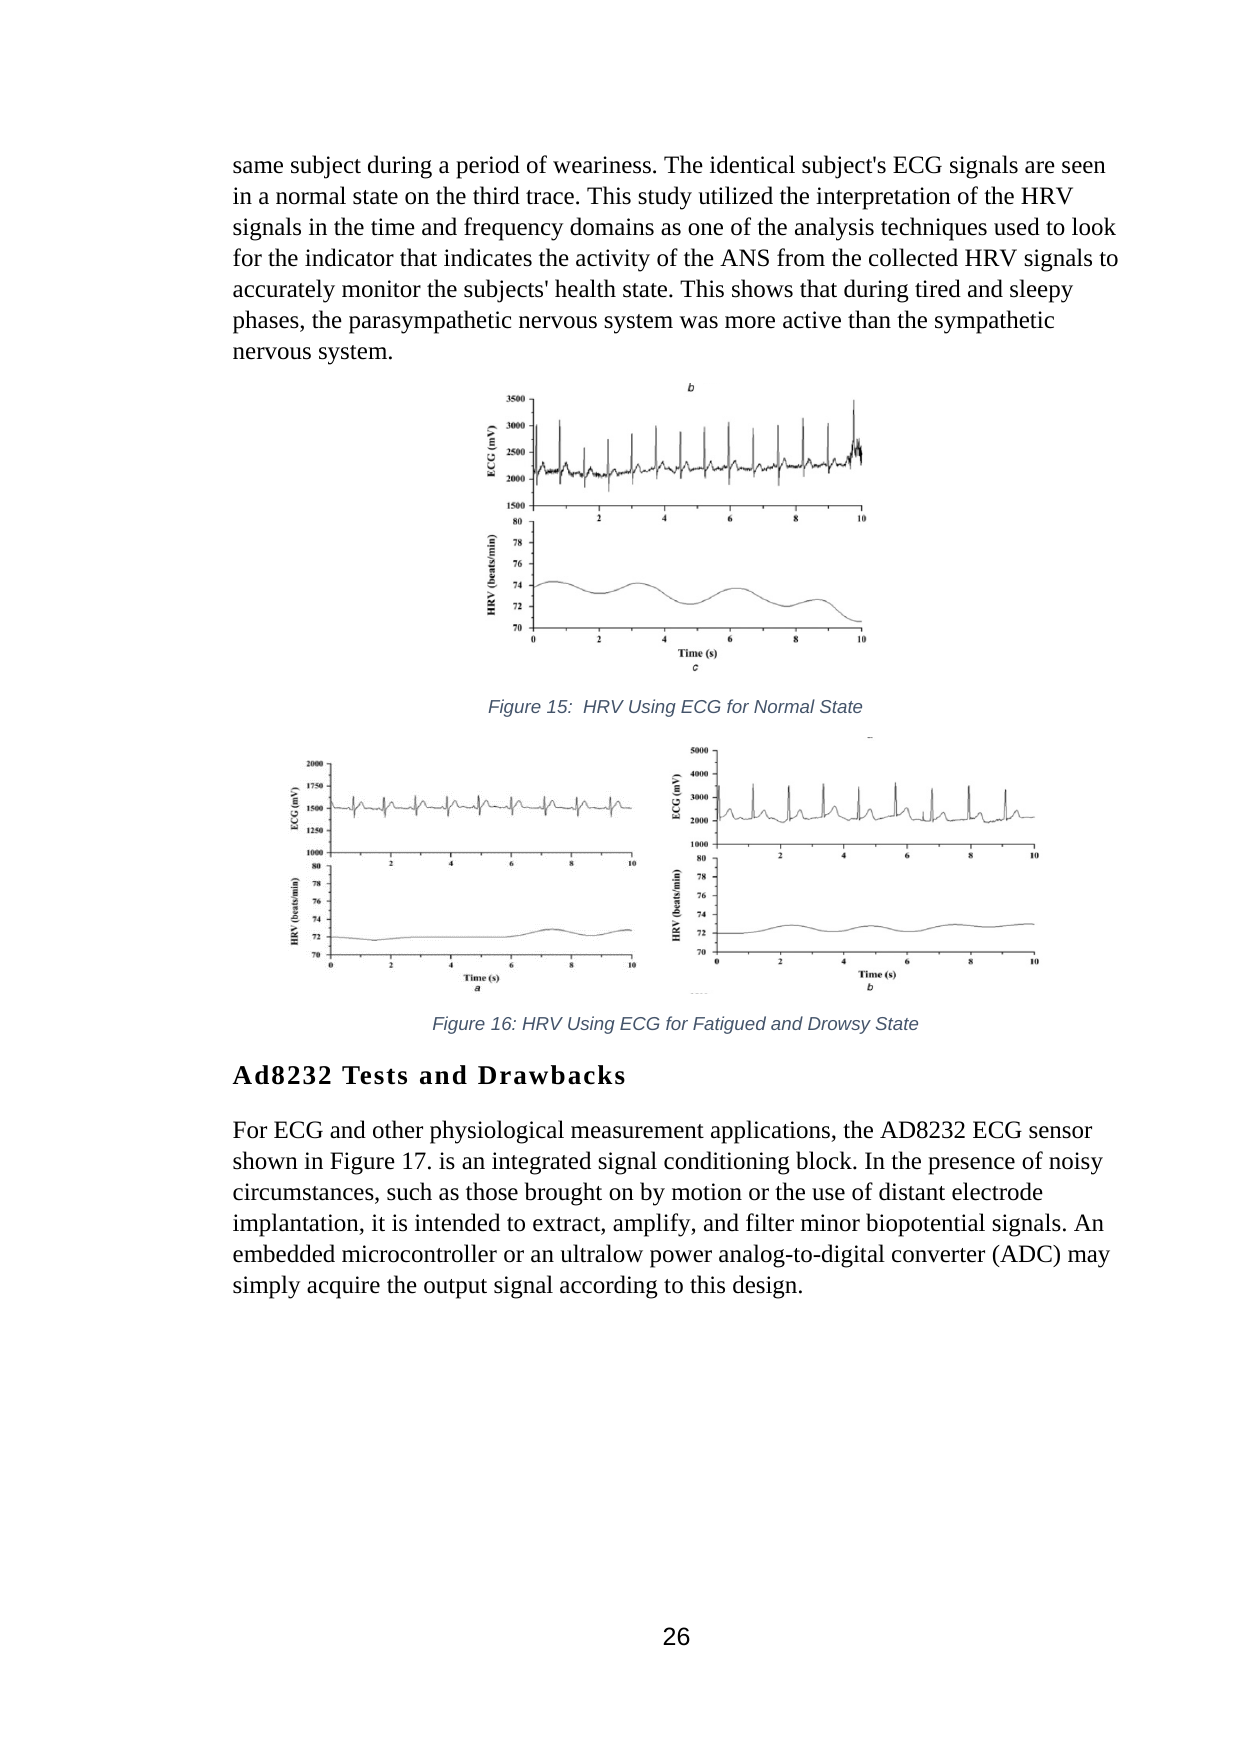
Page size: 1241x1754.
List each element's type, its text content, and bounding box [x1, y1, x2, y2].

subtitle Ad8232 Tests and Drawbacks [232, 1059, 1120, 1090]
text Figure 16: HRV Using ECG for Fatigued and Drowsy State [232, 1013, 1120, 1034]
text Figure 15: HRV Using ECG for Normal State [232, 696, 1120, 717]
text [232, 150, 1120, 365]
picture [458, 383, 894, 677]
text For ECG and other physiological measurement applications, the AD8232 ECG sensor shown in Figure 17. is an integrated signal conditioning block. In the presence of noisy circumstances, such as those brought on by motion or the use of distant electrode implantation, it is intended to extract, amplify, and filter minor biopotential signals. An embedded microcontroller or an ultralow power analog-to-digital converter (ADC) may simply acquire the output signal according to this design. [232, 1115, 1120, 1299]
picture [275, 737, 1077, 994]
